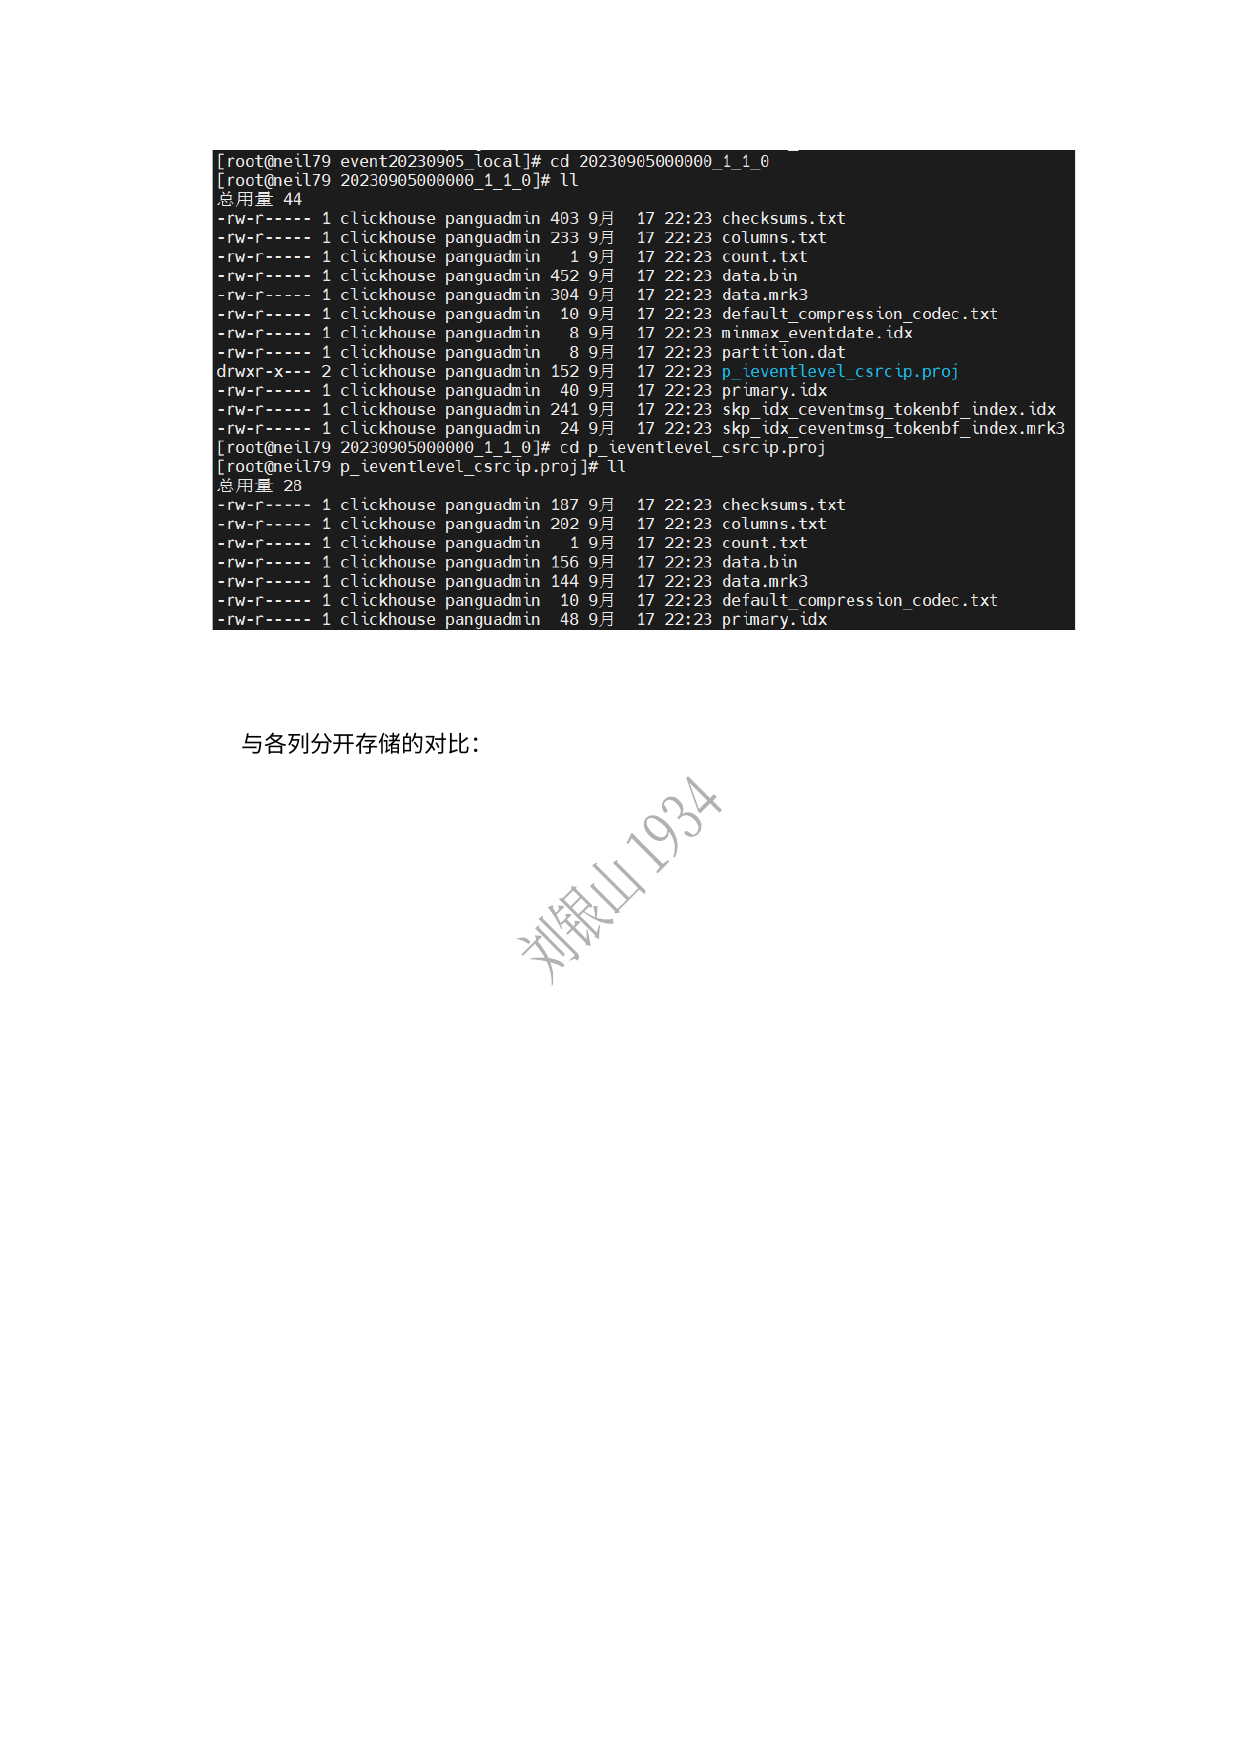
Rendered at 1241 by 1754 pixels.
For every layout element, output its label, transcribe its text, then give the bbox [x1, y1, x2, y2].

text 与各列分开存储的对比： [197, 726, 1090, 759]
picture [212, 150, 1075, 630]
